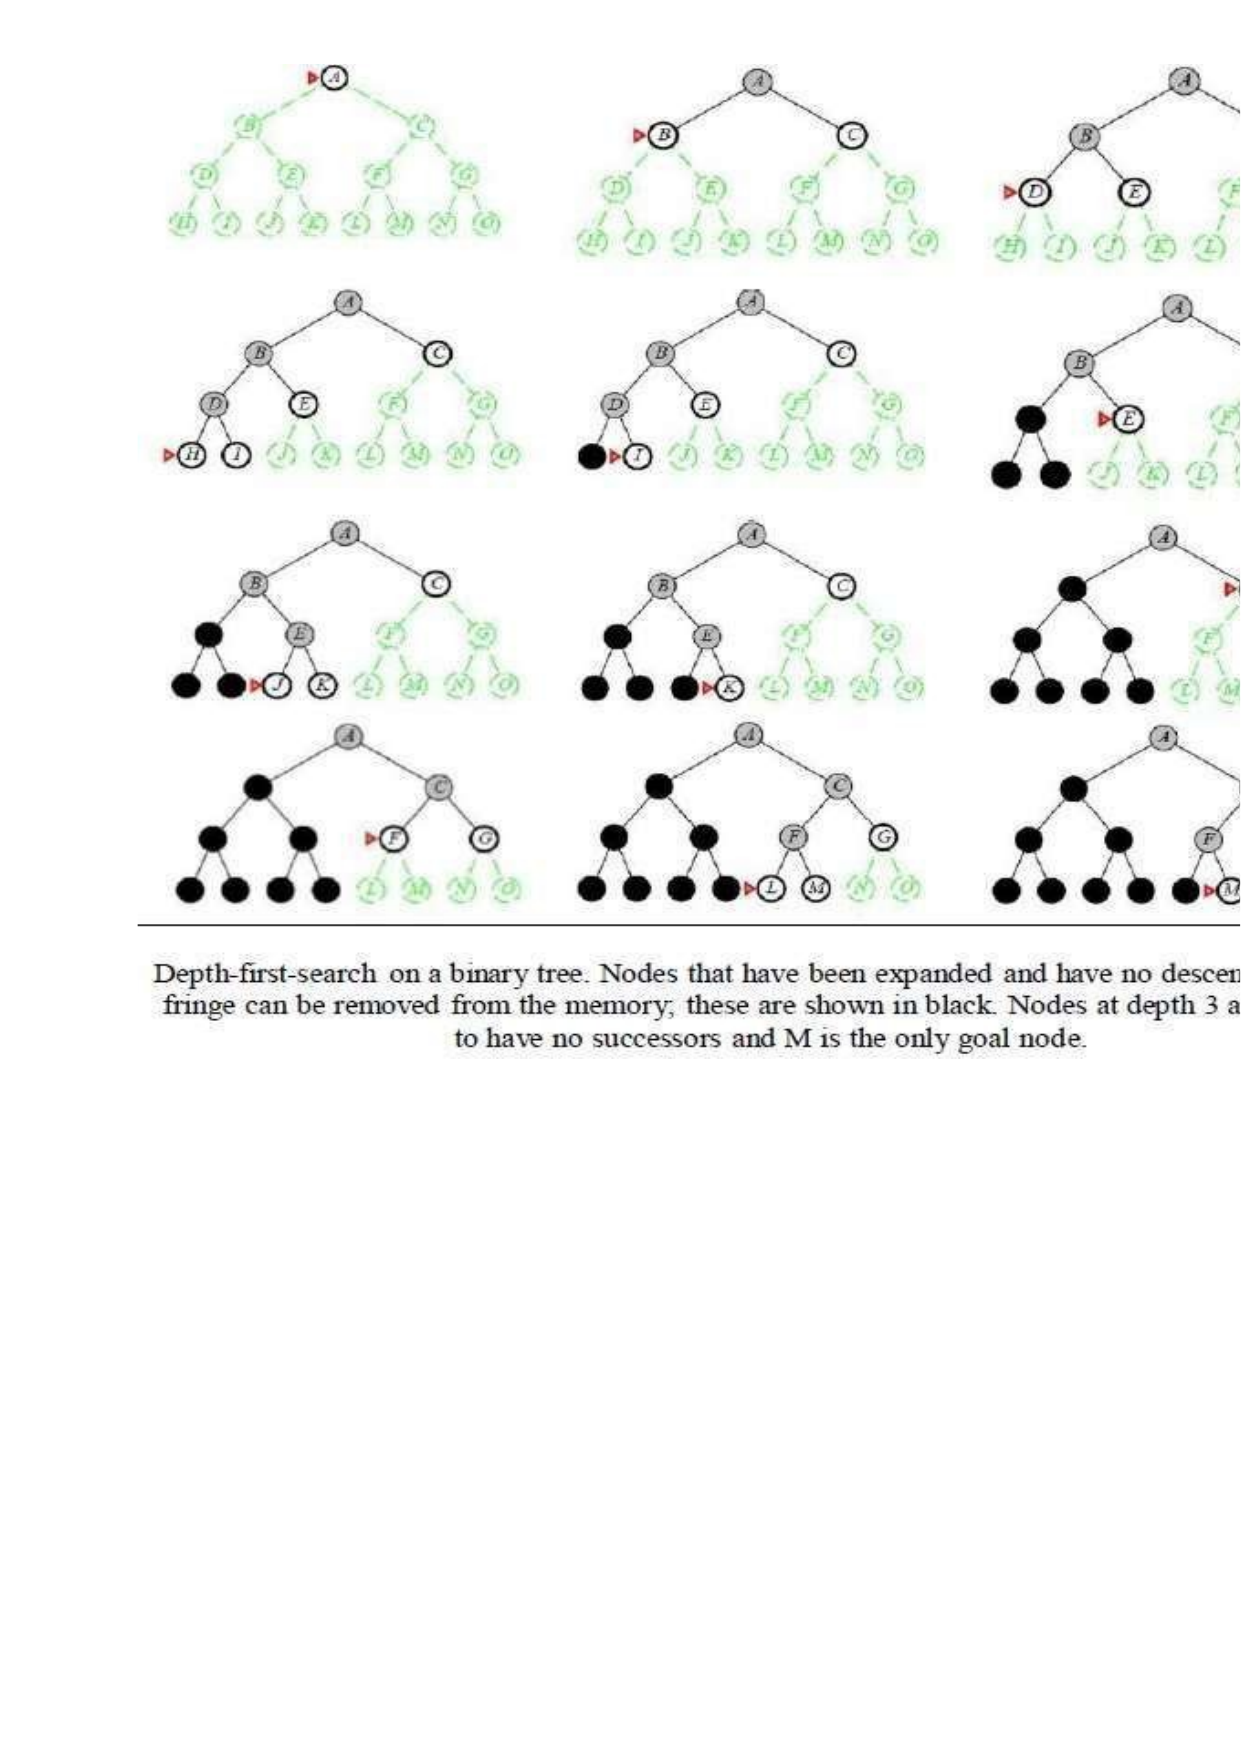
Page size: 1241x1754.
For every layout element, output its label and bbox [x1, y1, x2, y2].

picture [137, 64, 1241, 1059]
